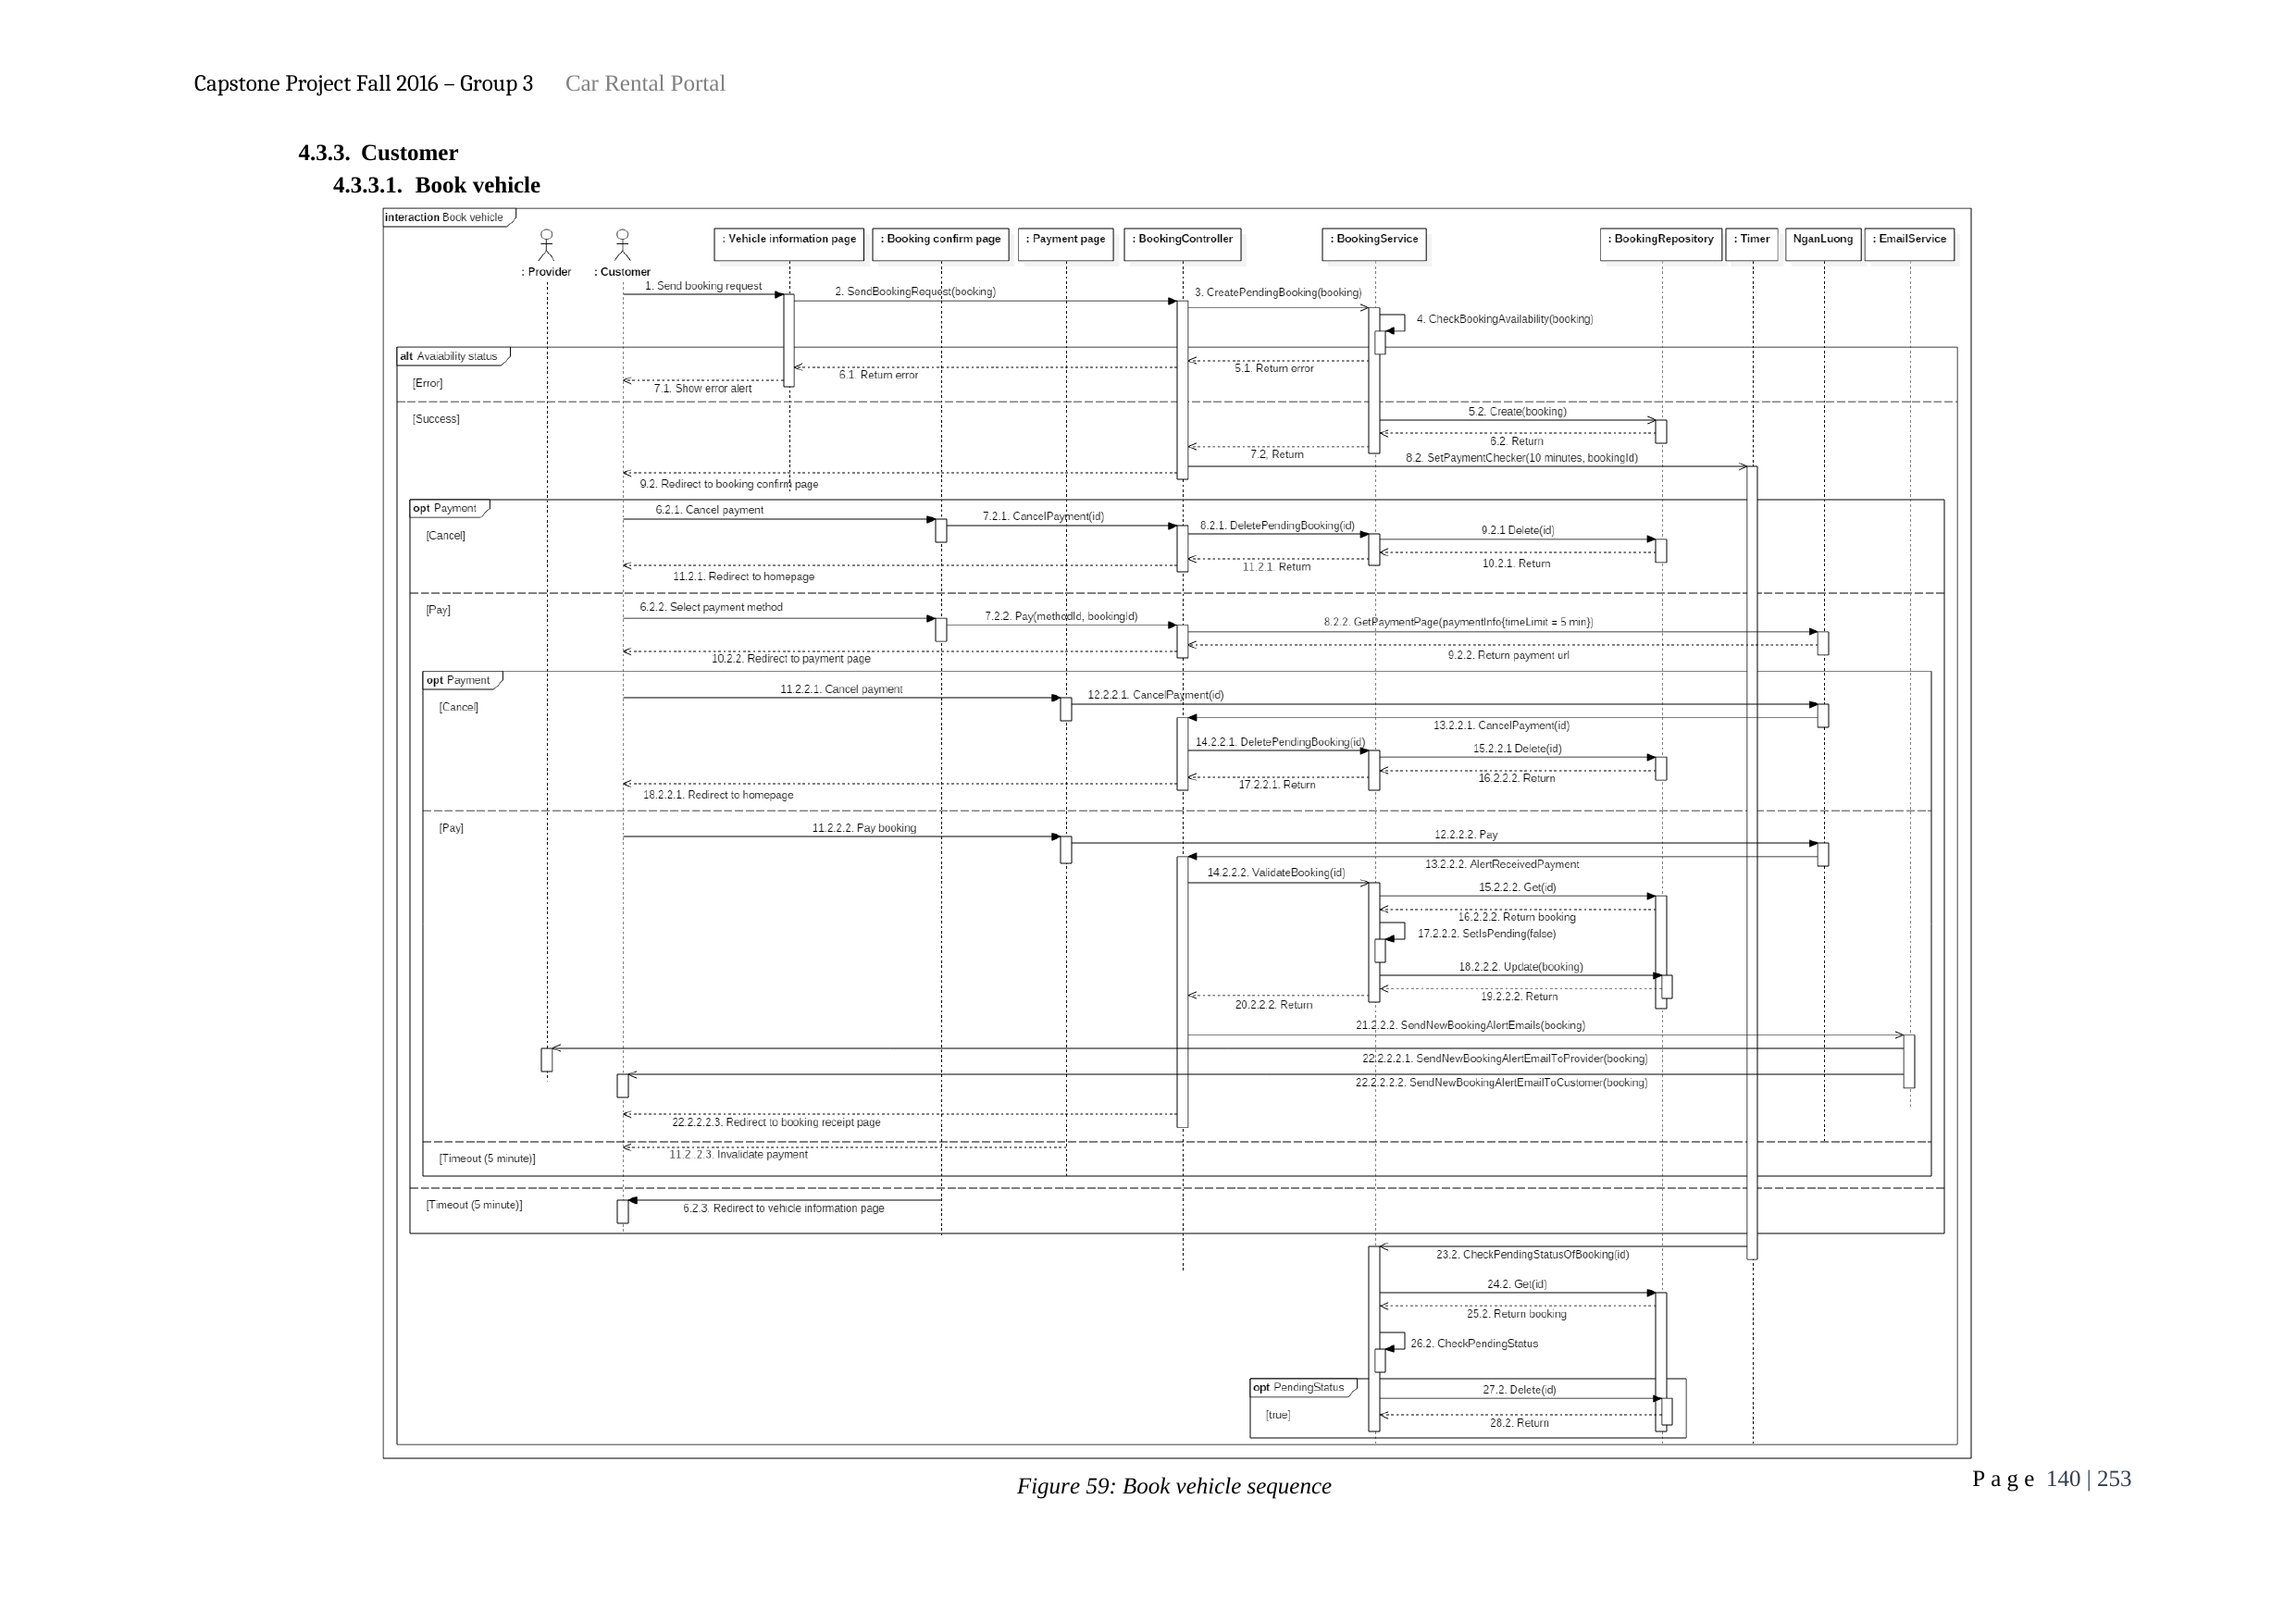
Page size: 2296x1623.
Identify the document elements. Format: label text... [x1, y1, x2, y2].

picture [375, 200, 1976, 1463]
subtitle Book vehicle [333, 171, 2156, 198]
subtitle Customer [298, 139, 2156, 166]
